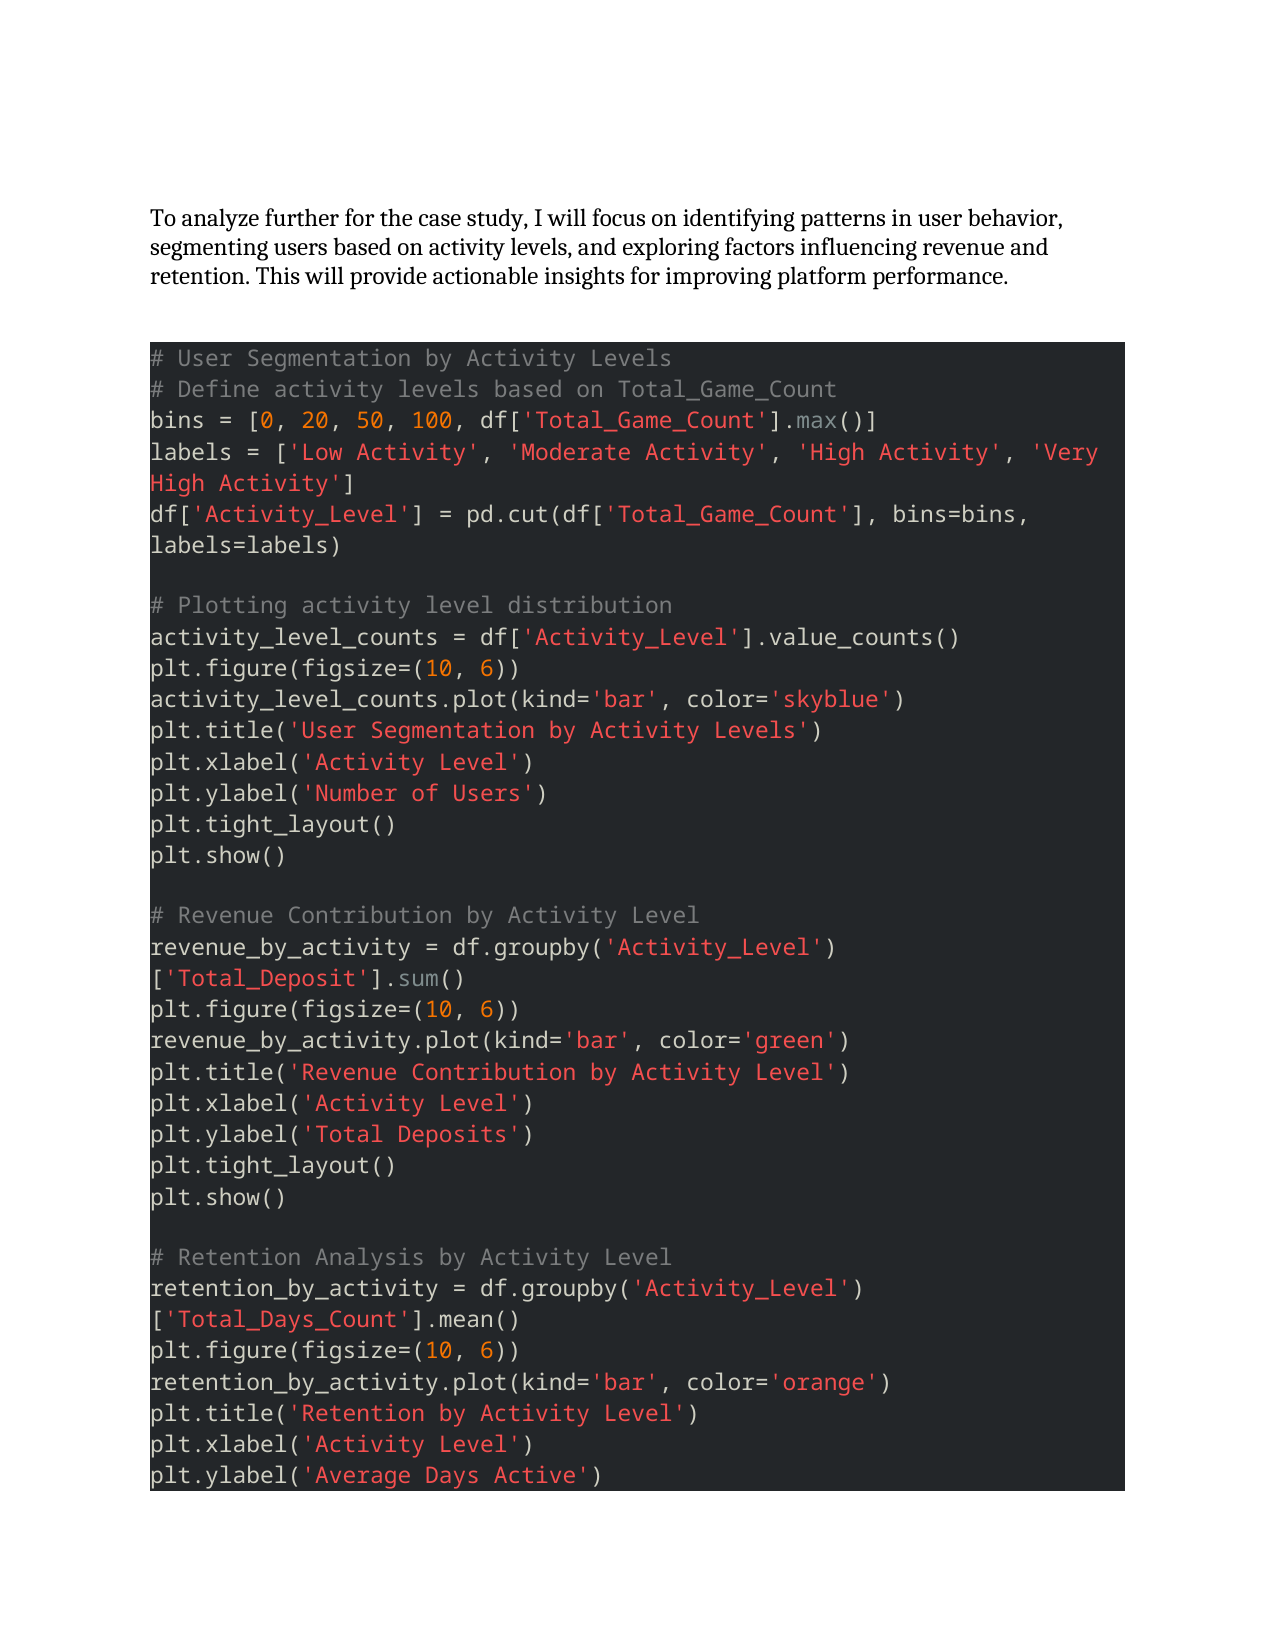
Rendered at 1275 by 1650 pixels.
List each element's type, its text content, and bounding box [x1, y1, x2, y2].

text To analyze further for the case study, I will focus on identifying patterns in user behavior, segmenting users based on activity levels, and exploring factors influencing revenue and retention. This will provide actionable insights for improving platform performance. [150, 204, 1125, 291]
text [150, 342, 1125, 1491]
